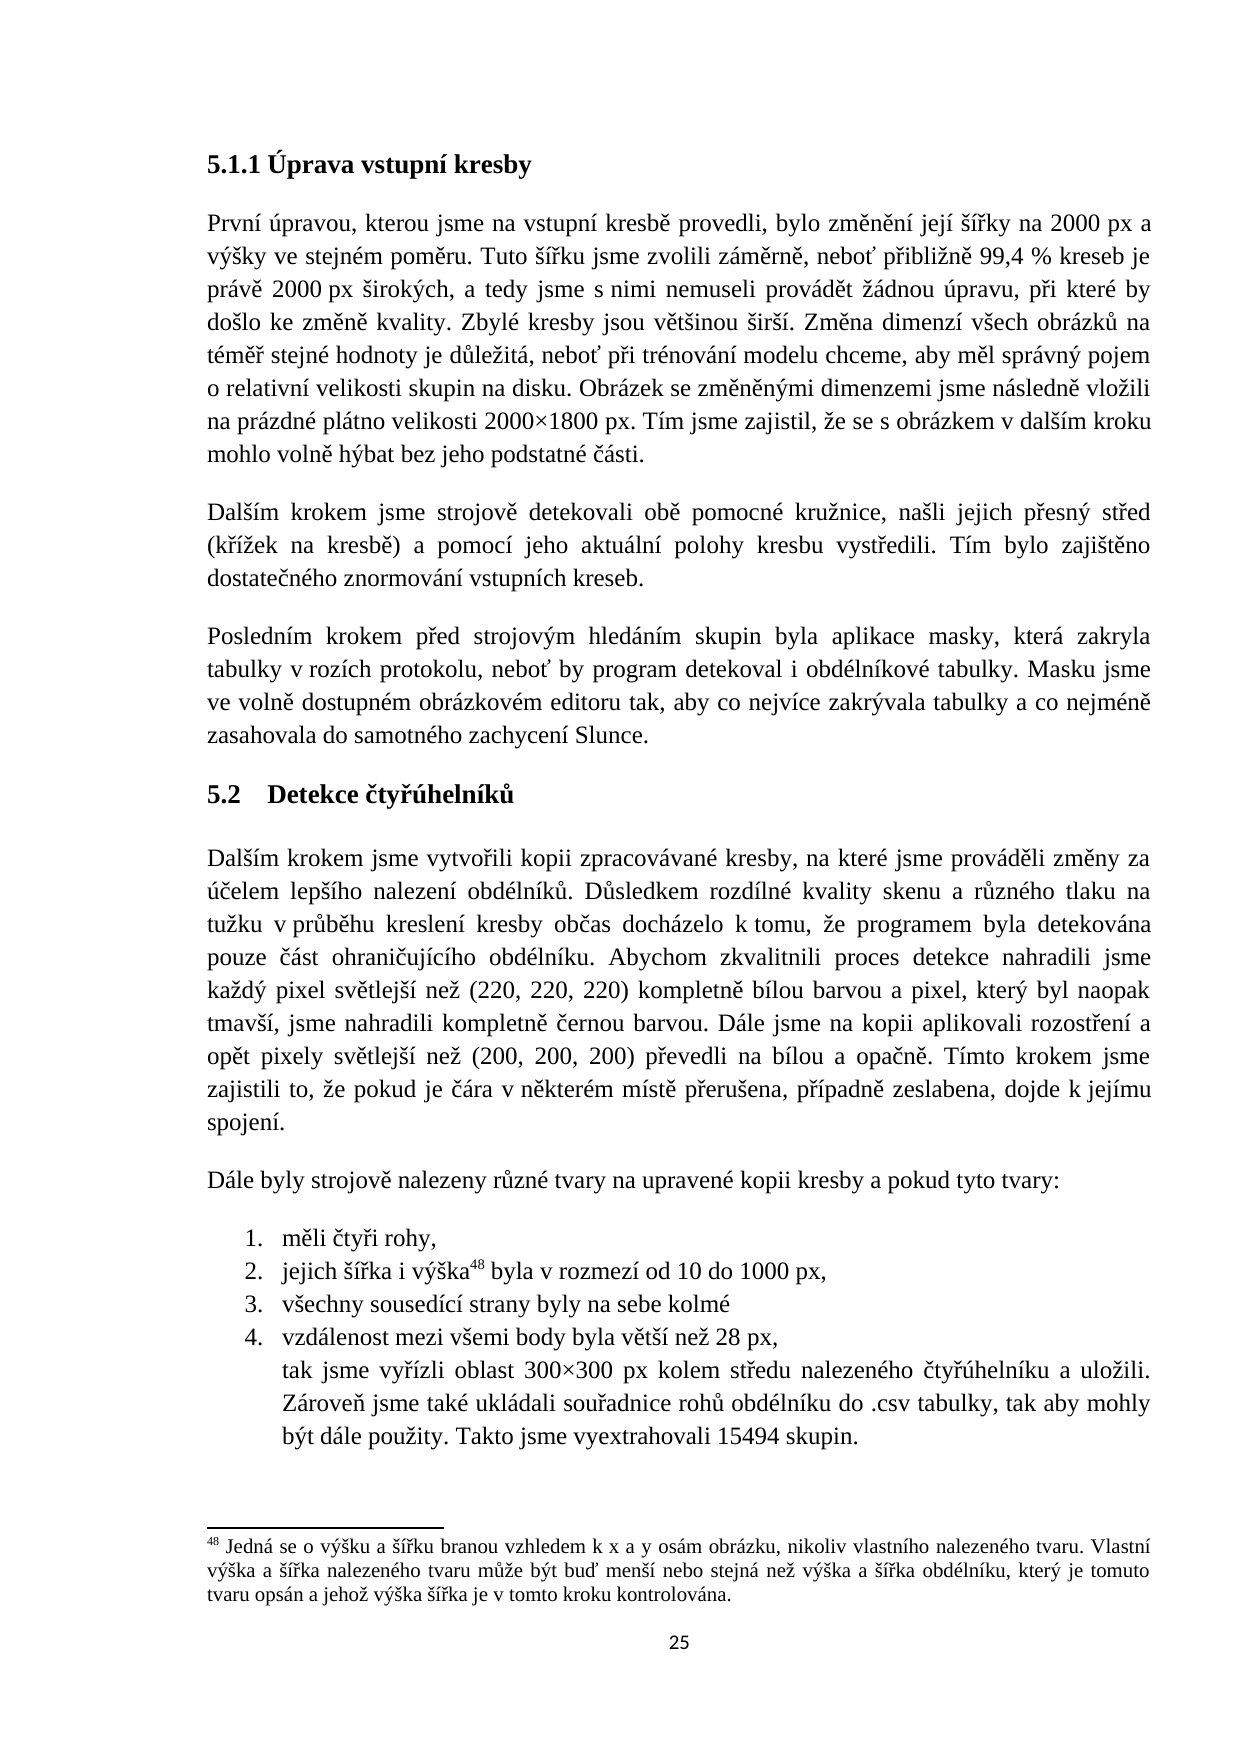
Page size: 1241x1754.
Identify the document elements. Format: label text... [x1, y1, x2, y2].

text Dalším krokem jsme vytvořili kopii zpracovávané kresby, na které jsme prováděli změny za účelem lepšího nalezení obdélníků. Důsledkem rozdílné kvality skenu a různého tlaku na tužku v průběhu kreslení kresby občas docházelo k tomu, že programem byla detekována pouze část ohraničujícího obdélníku. Abychom zkvalitnili proces detekce nahradili jsme každý pixel světlejší než (220, 220, 220) kompletně bílou barvou a pixel, který byl naopak tmavší, jsme nahradili kompletně černou barvou. Dále jsme na kopii aplikovali rozostření a opět pixely světlejší než (200, 200, 200) převedli na bílou a opačně. Tímto krokem jsme zajistili to, že pokud je čára v některém místě přerušena, případně zeslabena, dojde k jejímu spojení. [207, 843, 1152, 1136]
subtitle Úprava vstupní kresby [207, 148, 1152, 179]
text Posledním krokem před strojovým hledáním skupin byla aplikace masky, která zakryla tabulky v rozích protokolu, neboť by program detekoval i obdélníkové tabulky. Masku jsme ve volně dostupném obrázkovém editoru tak, aby co nejvíce zakrývala tabulky a co nejméně zasahovala do samotného zachycení Slunce. [207, 621, 1152, 749]
list vzdálenost mezi všemi body byla větší než 28 px, [244, 1322, 1152, 1351]
text První úpravou, kterou jsme na vstupní kresbě provedli, bylo změnění její šířky na 2000 px a výšky ve stejném poměru. Tuto šířku jsme zvolili záměrně, neboť přibližně 99,4 % kreseb je právě 2000 px širokých, a tedy jsme s nimi nemuseli provádět žádnou úpravu, při které by došlo ke změně kvality. Zbylé kresby jsou většinou širší. Změna dimenzí všech obrázků na téměř stejné hodnoty je důležitá, neboť při trénování modelu chceme, aby měl správný pojem o relativní velikosti skupin na disku. Obrázek se změněnými dimenzemi jsme následně vložili na prázdné plátno velikosti 2000×1800 px. Tím jsme zajistil, že se s obrázkem v dalším kroku mohlo volně hýbat bez jeho podstatné části. [207, 208, 1152, 468]
list tak jsme vyřízli oblast 300×300 px kolem středu nalezeného čtyřúhelníku a uložili. Zároveň jsme také ukládali souřadnice rohů obdélníku do .csv tabulky, tak aby mohly být dále použity. Takto jsme vyextrahovali 15494 skupin. [282, 1355, 1152, 1450]
subtitle Detekce čtyřúhelníků [207, 778, 1152, 809]
list jejich šířka i výška byla v rozmezí od 10 do 1000 px, [244, 1256, 1152, 1285]
text Dalším krokem jsme strojově detekovali obě pomocné kružnice, našli jejich přesný střed (křížek na kresbě) a pomocí jeho aktuální polohy kresbu vystředili. Tím bylo zajištěno dostatečného znormování vstupních kreseb. [207, 497, 1152, 592]
list měli čtyři rohy, [244, 1223, 1152, 1252]
text Dále byly strojově nalezeny různé tvary na upravené kopii kresby a pokud tyto tvary: [207, 1165, 1152, 1194]
list všechny sousedící strany byly na sebe kolmé [244, 1289, 1152, 1318]
